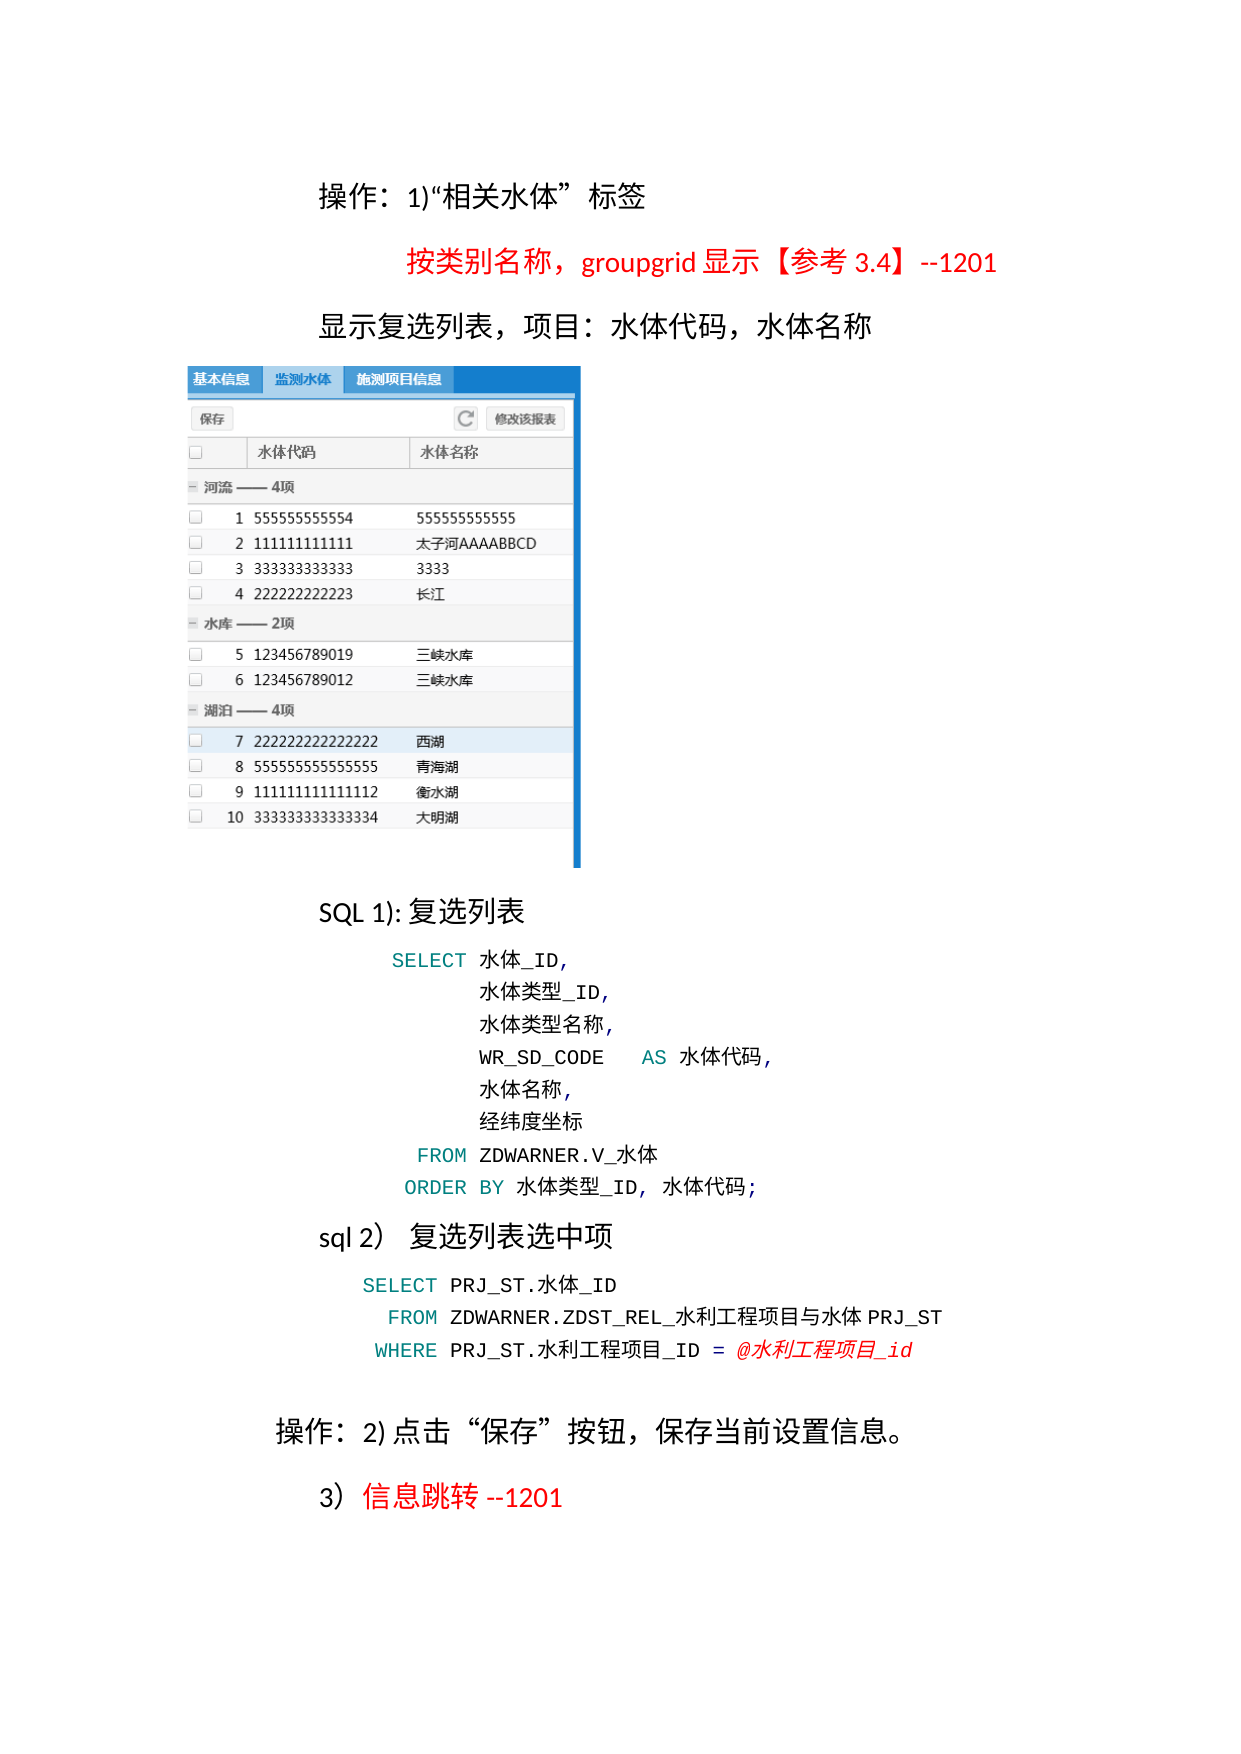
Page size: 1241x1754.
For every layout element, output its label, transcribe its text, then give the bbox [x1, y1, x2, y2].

text 按类别名称，groupgrid显示【参考3.4】--1201 [362, 227, 1053, 292]
text sql 2） 复选列表选中项 [187, 1202, 1053, 1267]
text 水体类型_ID, [392, 974, 1053, 1007]
text ORDER BY 水体类型_ID, 水体代码; [392, 1169, 1053, 1202]
text FROM ZDWARNER.V_水体 [392, 1137, 1053, 1169]
text 3）信息跳转 --1201 [319, 1462, 1053, 1527]
text 水体类型名称, [392, 1007, 1053, 1039]
text 水体名称, [392, 1072, 1053, 1104]
text WHERE PRJ_ST.水利工程项目_ID = @水利工程项目_id [362, 1332, 1053, 1364]
text WR_SD_CODE AS 水体代码, [392, 1039, 1053, 1072]
text 操作：2) 点击“保存”按钮，保存当前设置信息。 [187, 1397, 1053, 1462]
text SELECT 水体_ID, [392, 942, 1053, 974]
text 经纬度坐标 [392, 1104, 1053, 1137]
text 显示复选列表，项目：水体代码，水体名称 [275, 292, 1053, 357]
text FROM ZDWARNER.ZDST_REL_水利工程项目与水体 PRJ_ST [362, 1299, 1053, 1332]
picture [187, 366, 581, 868]
text SELECT PRJ_ST.水体_ID [362, 1267, 1053, 1299]
text 操作：1)“相关水体”标签 [275, 162, 1053, 227]
text SQL 1): 复选列表 [187, 877, 1053, 942]
